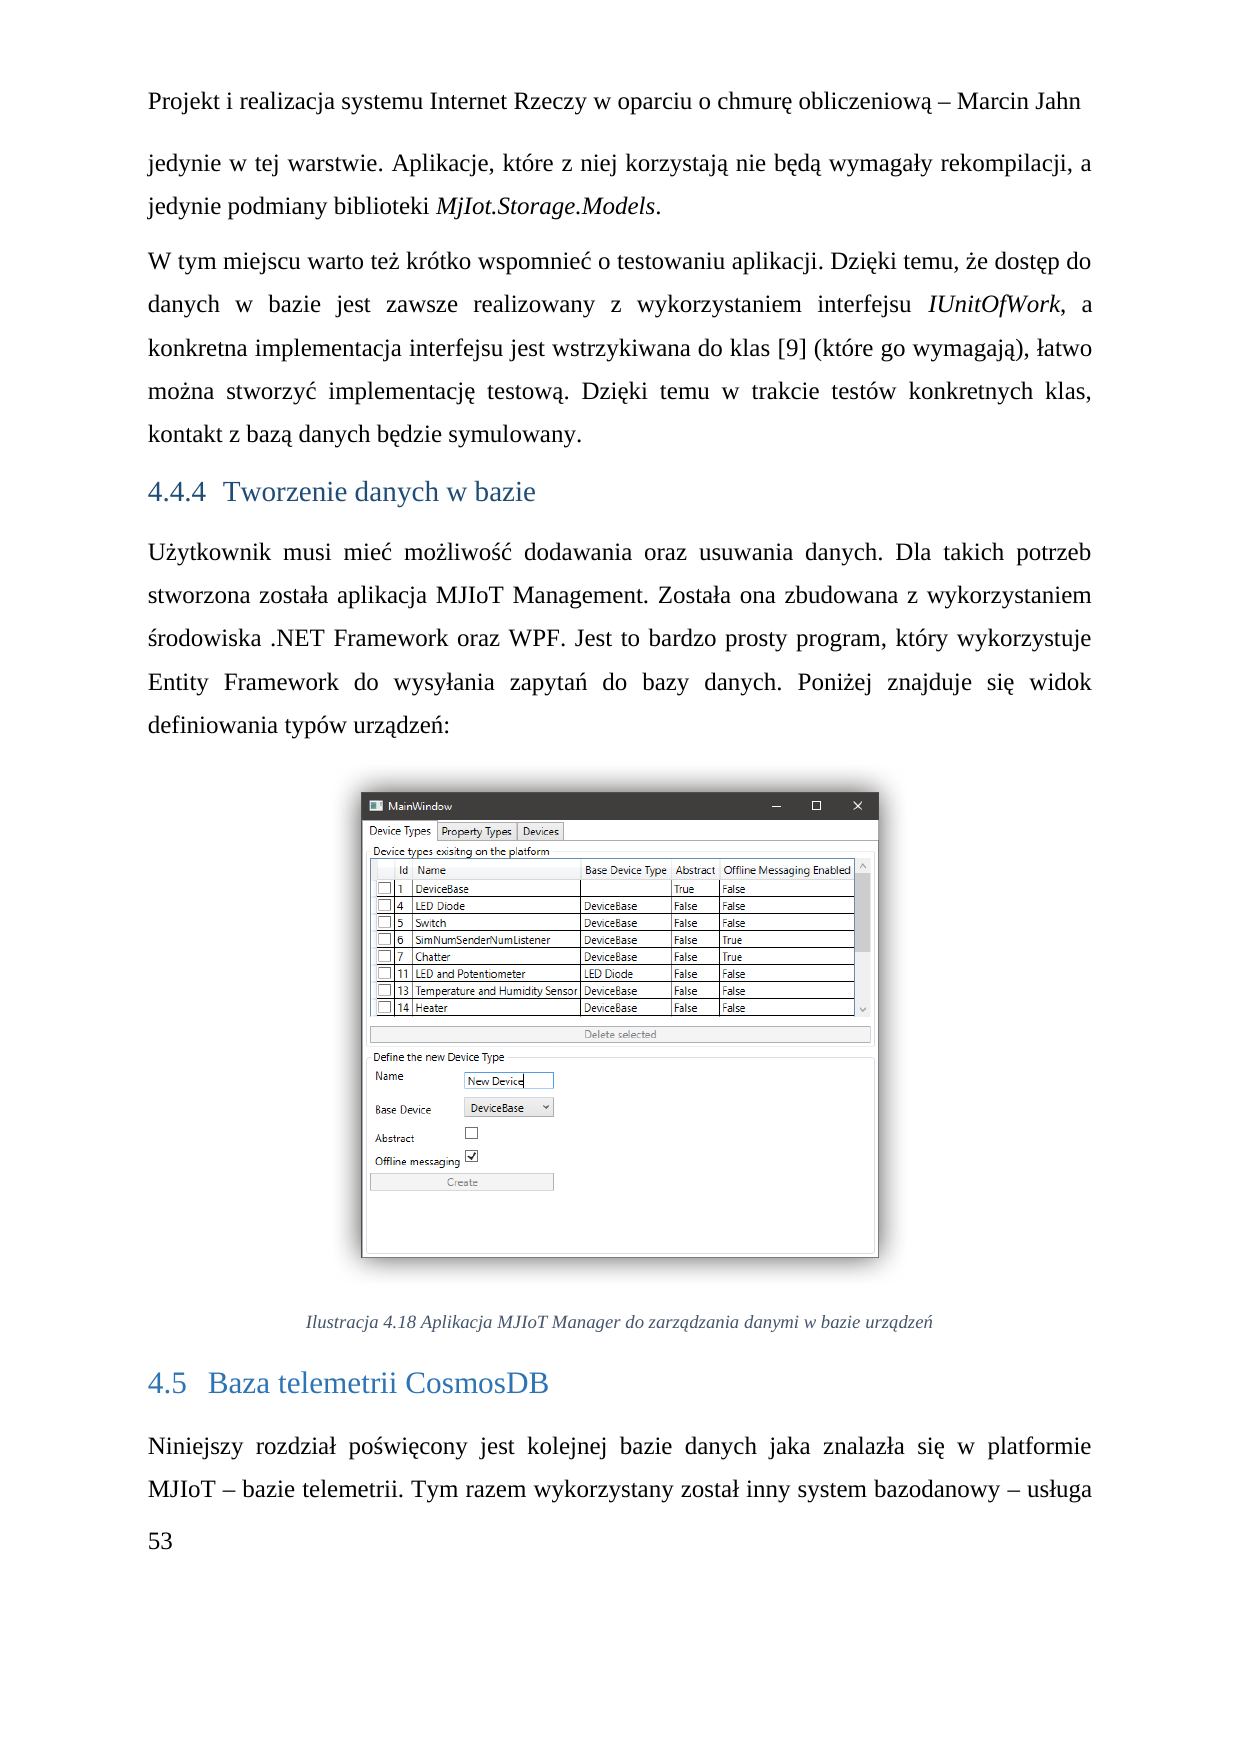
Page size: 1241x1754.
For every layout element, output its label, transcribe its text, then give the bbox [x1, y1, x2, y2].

picture [361, 792, 879, 1258]
subtitle Tworzenie danych w bazie [148, 474, 1093, 508]
text W tym miejscu warto też krótko wspomnieć o testowaniu aplikacji. Dzięki temu, że dostęp do danych w bazie jest zawsze realizowany z wykorzystaniem interfejsu IUnitOfWork, a konkretna implementacja interfejsu jest wstrzykiwana do klas (które go wymagają), łatwo można stworzyć implementację testową. Dzięki temu w trakcie testów konkretnych klas, kontakt z bazą danych będzie symulowany. [148, 246, 1093, 448]
subtitle Baza telemetrii CosmosDB [148, 1364, 1093, 1400]
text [148, 148, 1093, 219]
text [148, 1431, 1093, 1503]
text Użytkownik musi mieć możliwość dodawania oraz usuwania danych. Dla takich potrzeb stworzona została aplikacja MJIoT Management. Została ona zbudowana z wykorzystaniem środowiska .NET Framework oraz WPF. Jest to bardzo prosty program, który wykorzystuje Entity Framework do wysyłania zapytań do bazy danych. Poniżej znajduje się widok definiowania typów urządzeń: [148, 537, 1093, 738]
